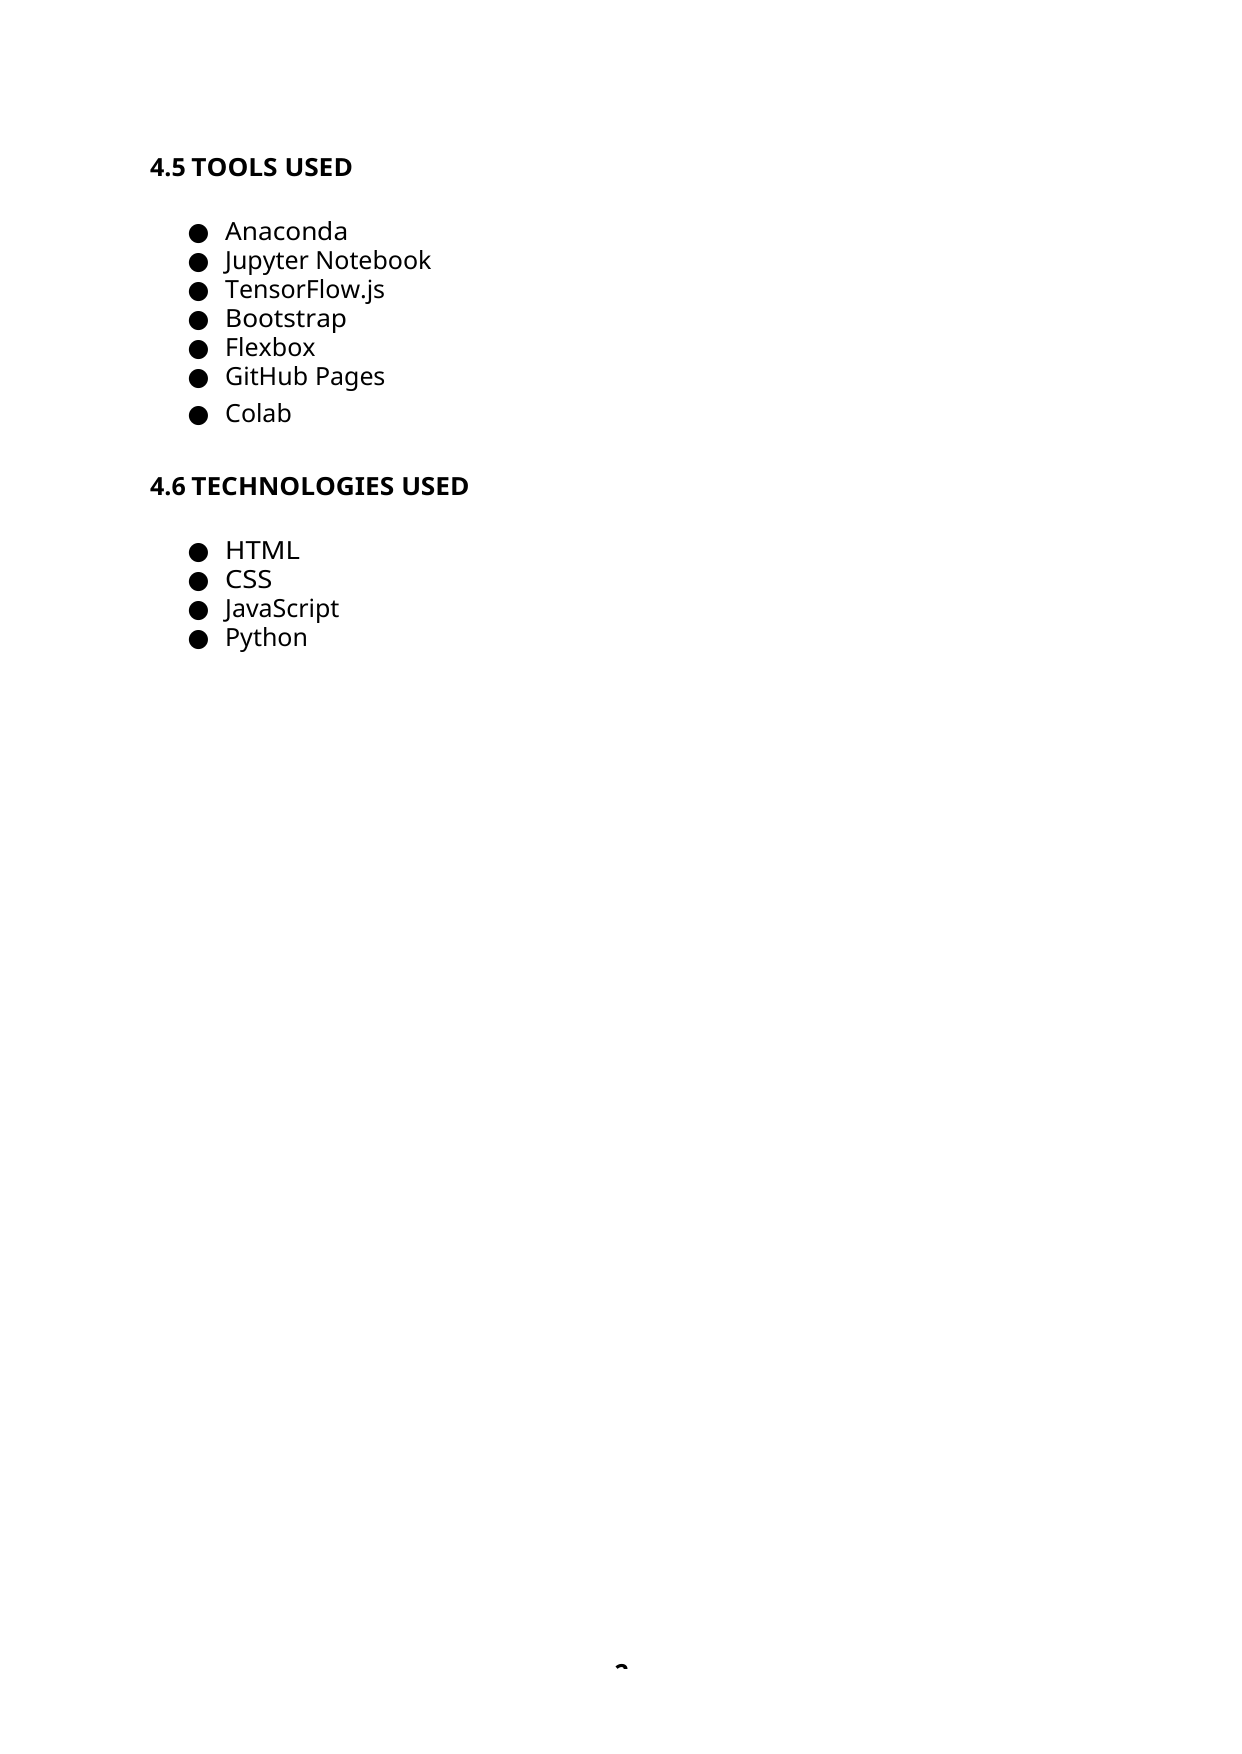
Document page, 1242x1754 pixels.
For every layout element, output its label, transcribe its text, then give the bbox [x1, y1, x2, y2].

list CSS [187, 565, 1187, 594]
list TensorFlow.js [187, 276, 1187, 304]
list JavaScript [187, 594, 1187, 623]
subtitle TECHNOLOGIES USED [150, 468, 1187, 503]
subtitle TOOLS USED [150, 150, 1187, 184]
list Python [187, 623, 1187, 652]
list HTML [187, 536, 1187, 565]
list Anaconda [187, 218, 1187, 247]
list Flexbox [187, 333, 1187, 362]
list Jupyter Notebook [187, 247, 1187, 276]
list Bootstrap [187, 304, 1187, 333]
list Colab [187, 396, 1187, 430]
list GitHub Pages [187, 362, 1187, 391]
